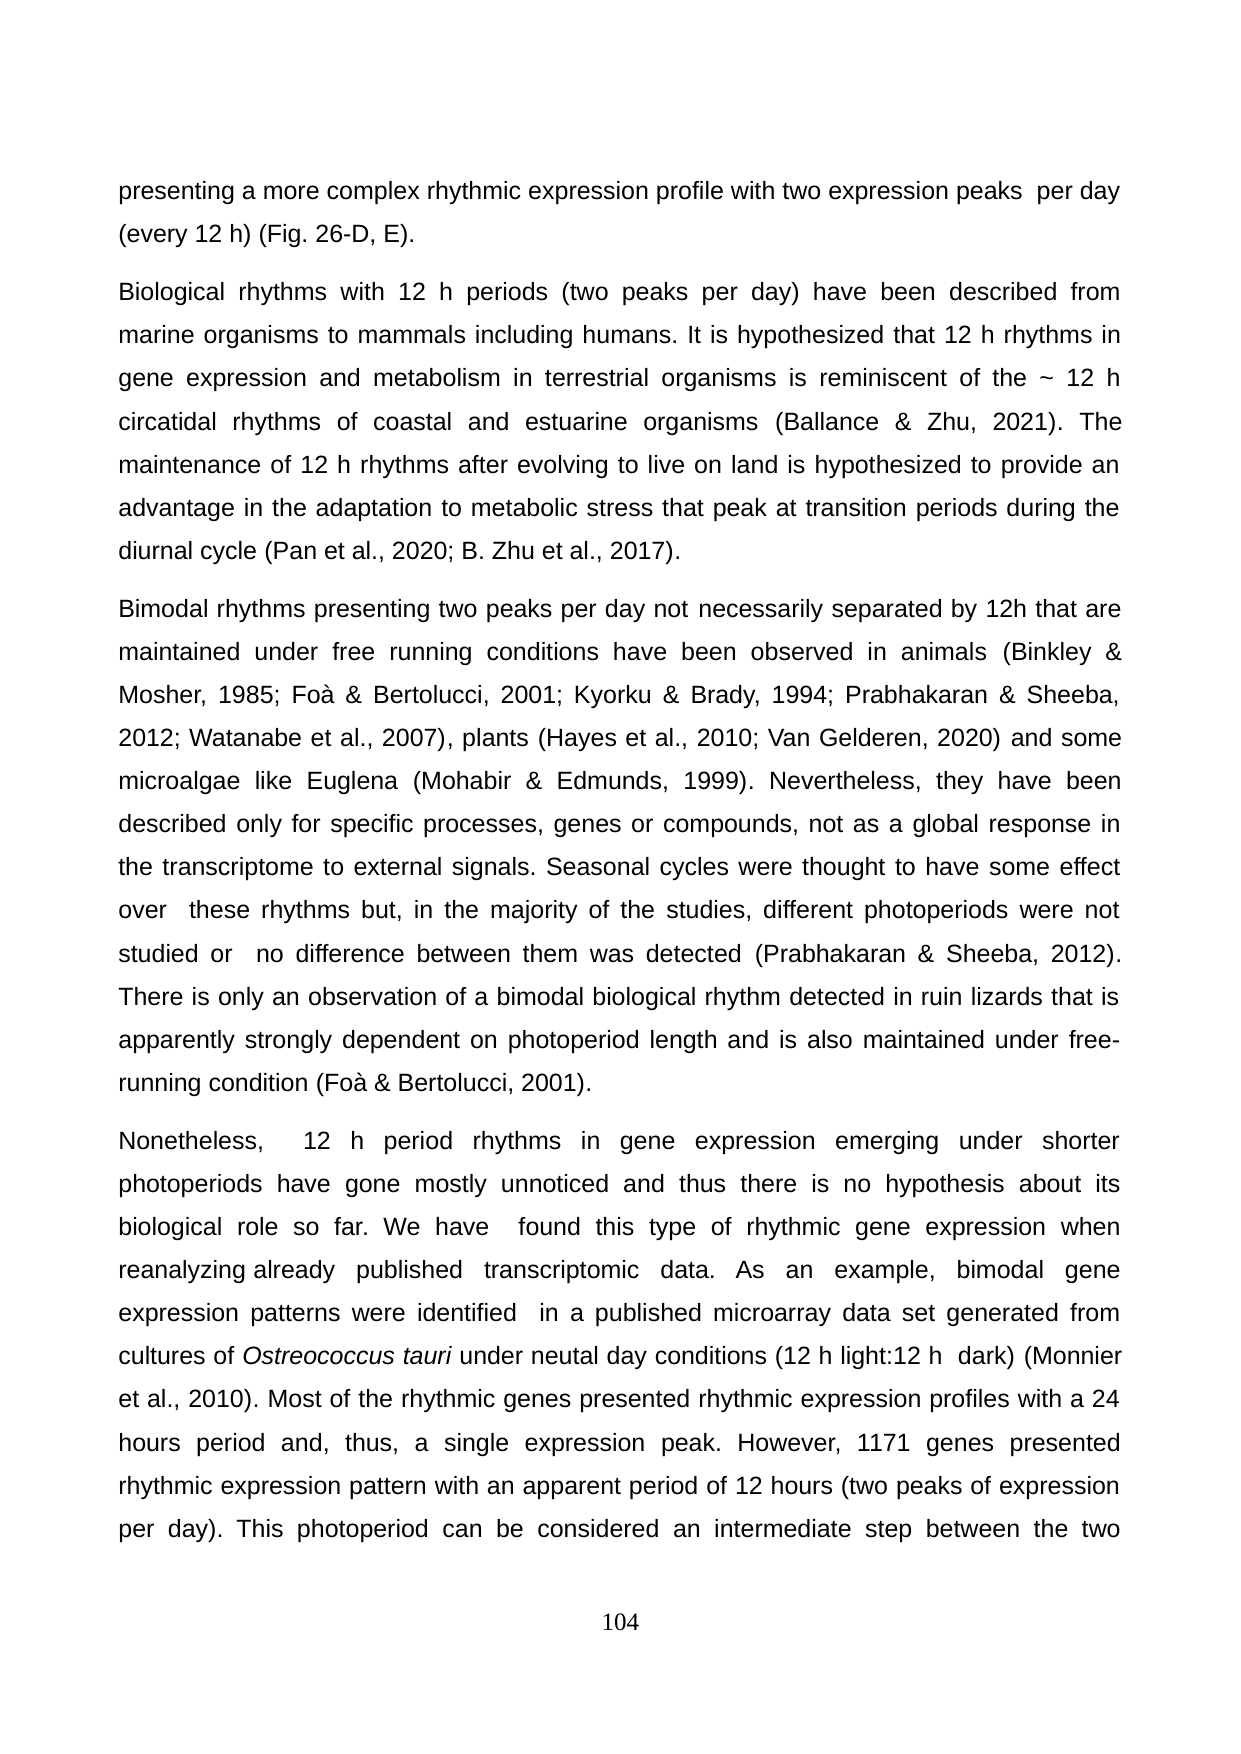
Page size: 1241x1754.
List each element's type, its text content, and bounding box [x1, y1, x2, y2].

text Biological rhythms with 12 h periods (two peaks per day) have been described from marine organisms to mammals including humans. It is hypothesized that 12 h rhythms in gene expression and metabolism in terrestrial organisms is reminiscent of the ~ 12 h circatidal rhythms of coastal and estuarine organisms (Ballance & Zhu, 2021)⁠. The maintenance of 12 h rhythms after evolving to live on land is hypothesized to provide an advantage in the adaptation to metabolic stress that peak at transition periods during the diurnal cycle (Pan et al., 2020; B. Zhu et al., 2017)⁠. [118, 277, 1122, 565]
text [118, 176, 1122, 248]
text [118, 1126, 1122, 1543]
text Bimodal rhythms presenting two peaks per day not necessarily separated by 12h that are maintained under free running conditions have been observed in animals (Binkley & Mosher, 1985; Foà & Bertolucci, 2001; Kyorku & Brady, 1994; Prabhakaran & Sheeba, 2012; Watanabe et al., 2007)⁠, plants (Hayes et al., 2010; Van Gelderen, 2020)⁠ and some microalgae like Euglena (Mohabir & Edmunds, 1999)⁠. Nevertheless, they have been described only for specific processes, genes or compounds, not as a global response in the transcriptome to external signals. Seasonal cycles were thought to have some effect over these rhythms but, in the majority of the studies, different photoperiods were not studied or no difference between them was detected (Prabhakaran & Sheeba, 2012)⁠. There is only an observation of a bimodal biological rhythm detected in ruin lizards that is apparently strongly dependent on photoperiod length and is also maintained under free-running condition (Foà & Bertolucci, 2001)⁠. [118, 594, 1122, 1097]
